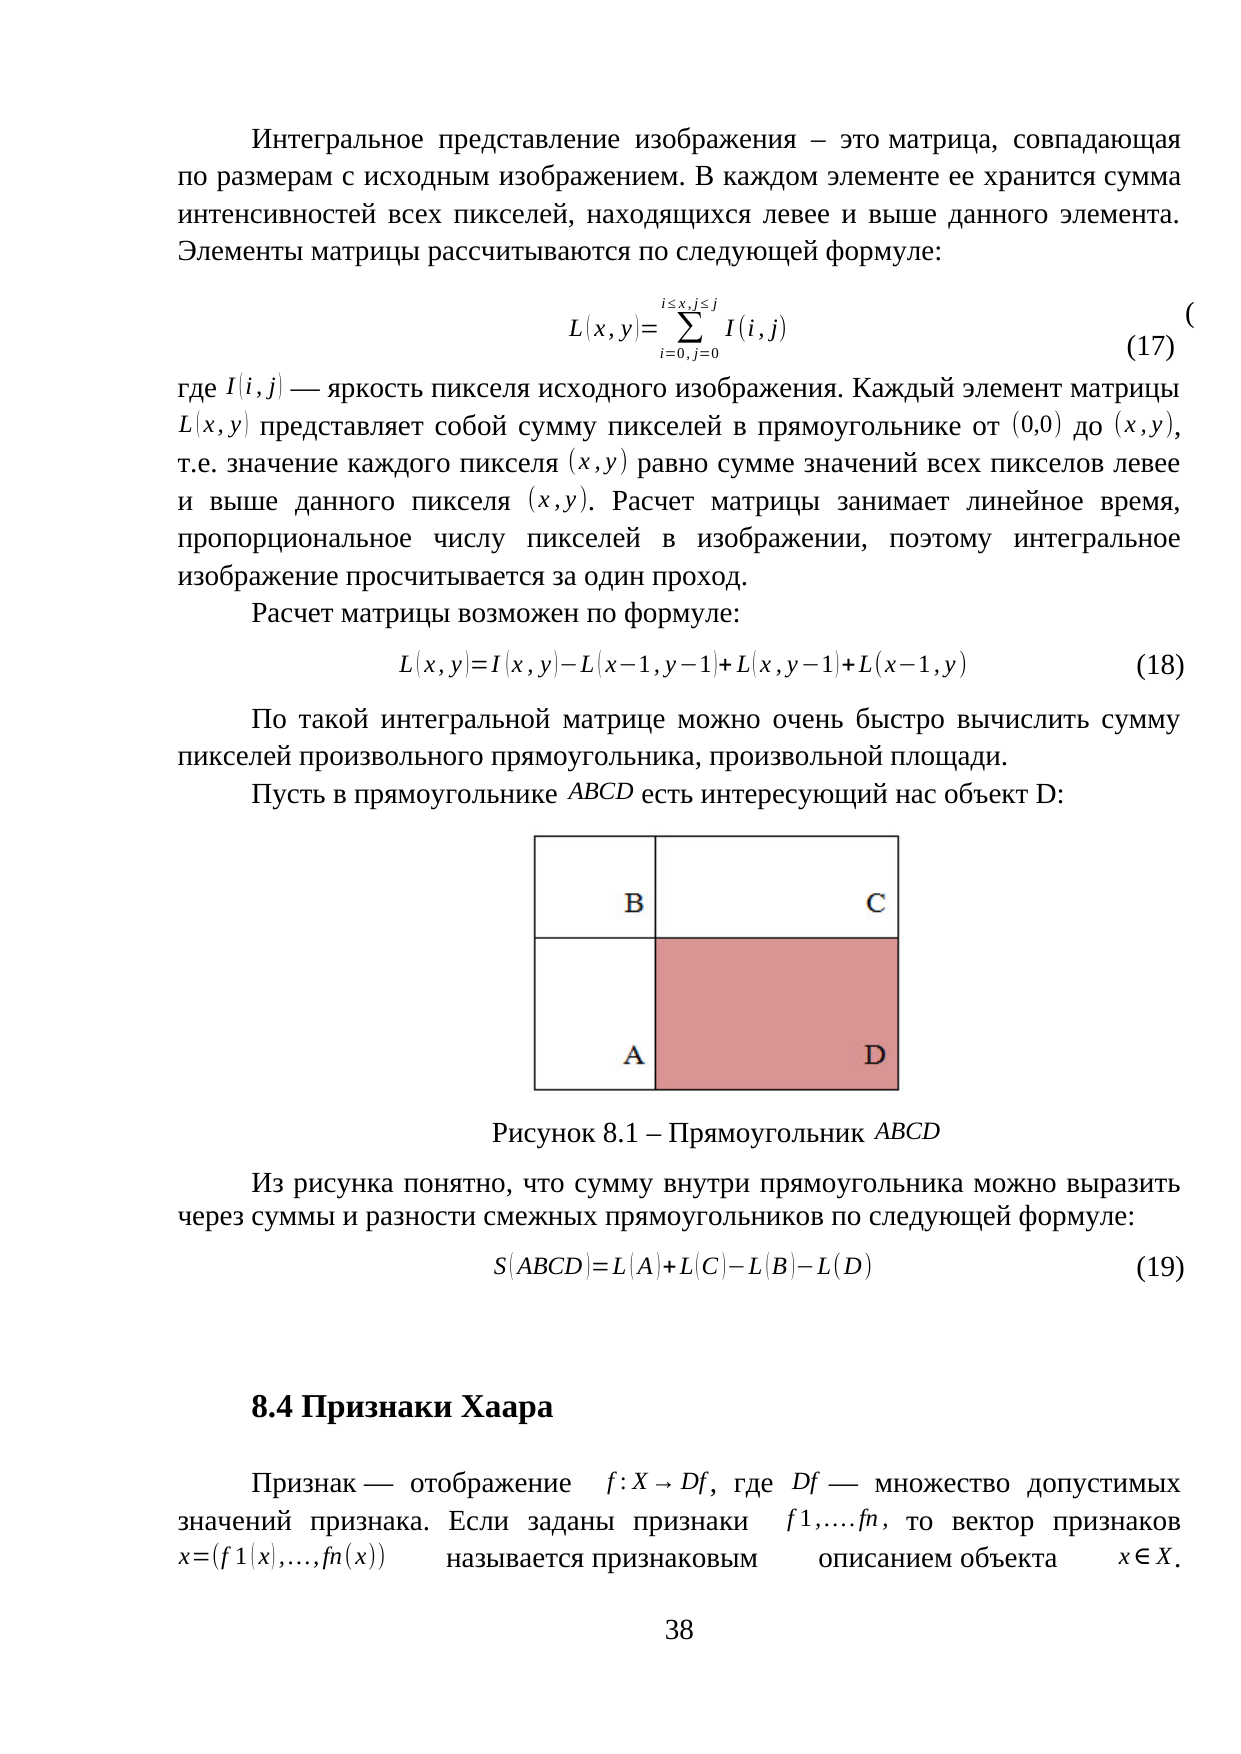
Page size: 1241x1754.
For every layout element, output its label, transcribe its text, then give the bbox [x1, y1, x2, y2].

table_header [166, 268, 1115, 367]
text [177, 1463, 1181, 1575]
text Пусть в прямоугольнике есть интересующий нас объект D: [177, 773, 1181, 811]
text По такой интегральной матрице можно очень быстро вычислить сумму пикселей произвольного прямоугольника, произвольной площади. [177, 698, 1181, 773]
text Расчет матрицы возможен по формуле: [177, 592, 1181, 630]
subtitle 8.4 Признаки Хаара [177, 1388, 1181, 1425]
text Интегральное представление изображения – это матрица, совпадающая по размерам с исходным изображением. В каждом элементе ее хранится сумма интенсивностей всех пикселей, находящихся левее и выше данного элемента. Элементы матрицы рассчитываются по следующей формуле: [177, 118, 1181, 268]
picture [528, 831, 904, 1094]
table_header (18) [1125, 630, 1196, 698]
text Из рисунка понятно, что сумму внутри прямоугольника можно выразить через суммы и разности смежных прямоугольников по следующей формуле: [177, 1165, 1181, 1232]
table_header [166, 1232, 1125, 1300]
text где — яркость пикселя исходного изображения. Каждый элемент матрицы представляет собой сумму пикселей в прямоугольнике от до , т.е. значение каждого пикселя равно сумме значений всех пикселов левее и выше данного пикселя . Расчет матрицы занимает линейное время, пропорциональное числу пикселей в изображении, поэтому интегральное изображение просчитывается за один проход. [177, 367, 1181, 592]
text Рисунок 8.1 – Прямоугольник [177, 1115, 1181, 1148]
table_header [166, 630, 1125, 698]
table_header (19) [1125, 1232, 1196, 1300]
table_header ((17) [1115, 268, 1196, 367]
